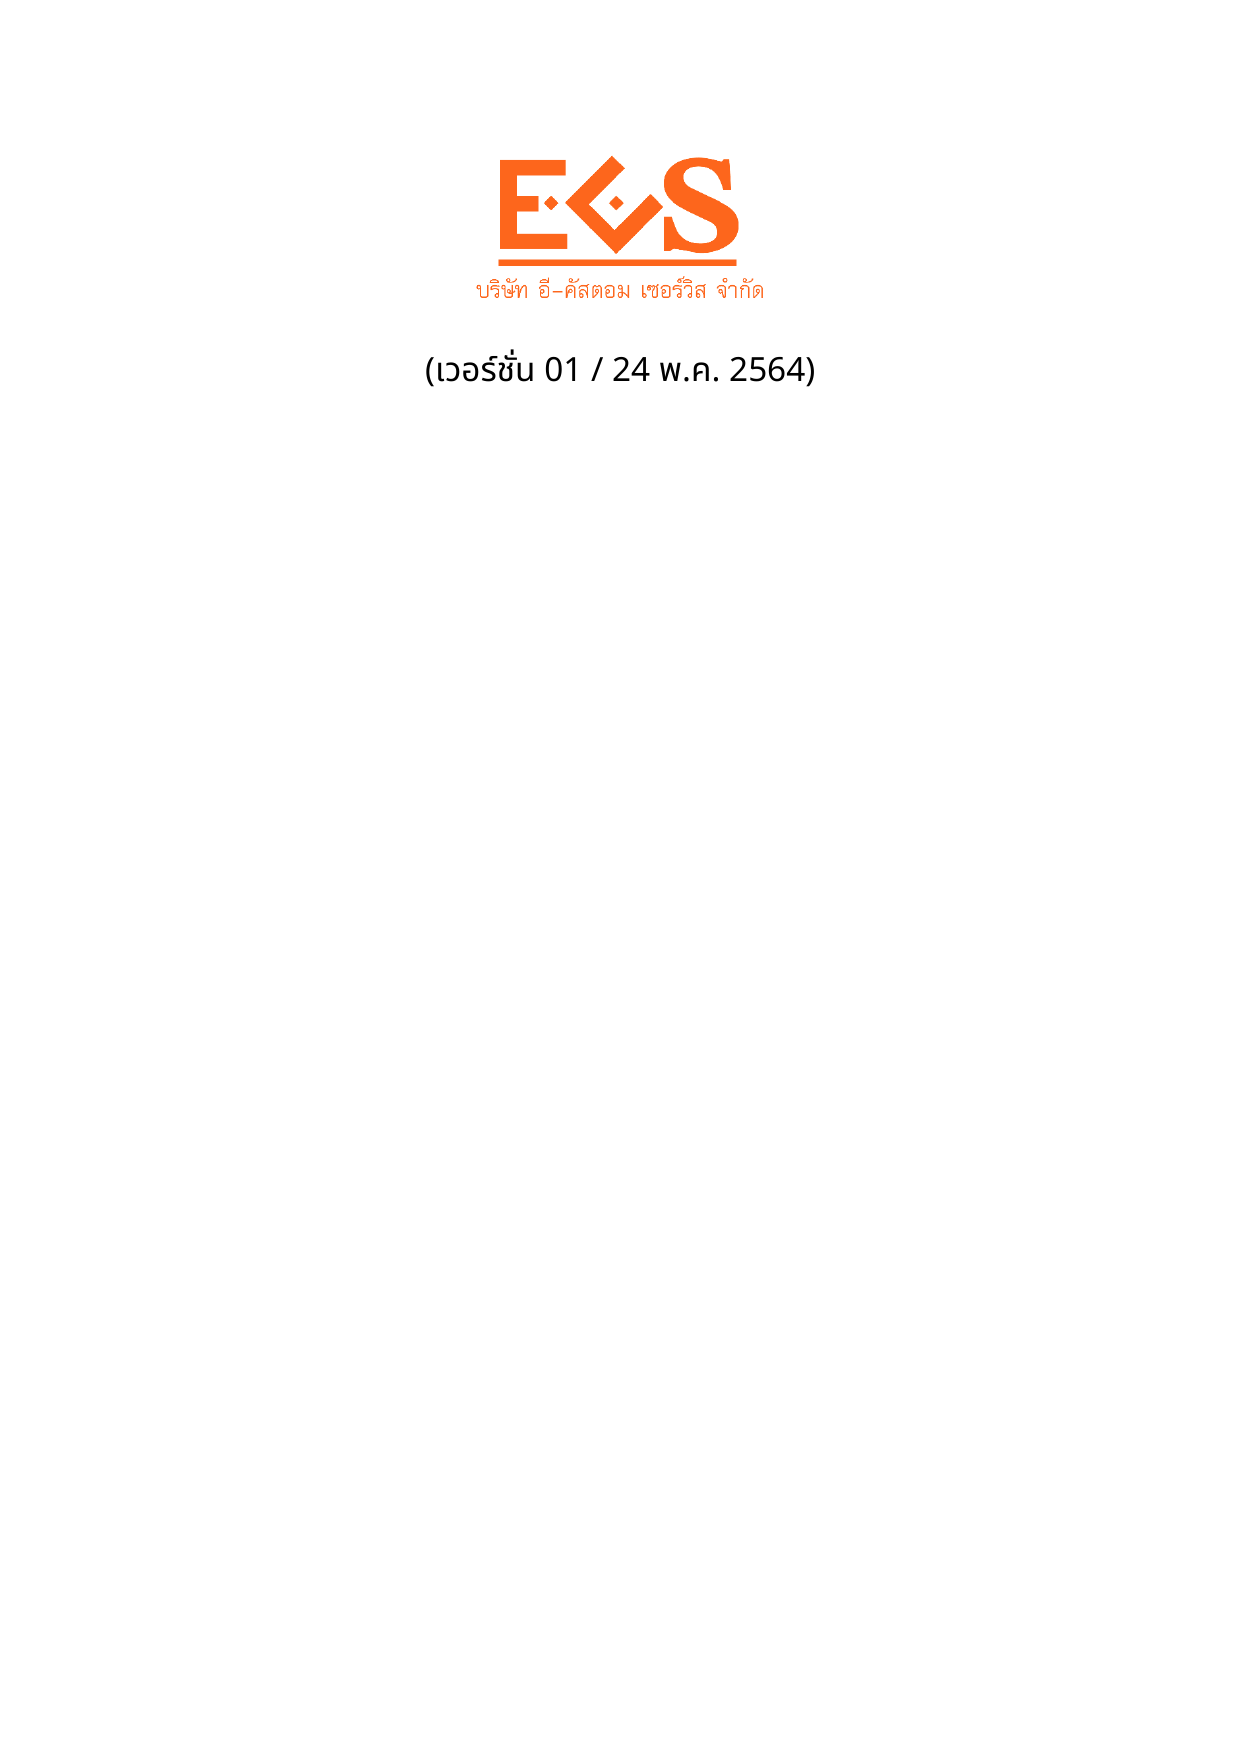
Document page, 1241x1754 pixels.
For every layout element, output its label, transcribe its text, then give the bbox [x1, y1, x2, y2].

text (เวอร์ชั่น 01 / 24 พ.ค. 2564) [118, 346, 1122, 396]
picture [470, 153, 770, 301]
